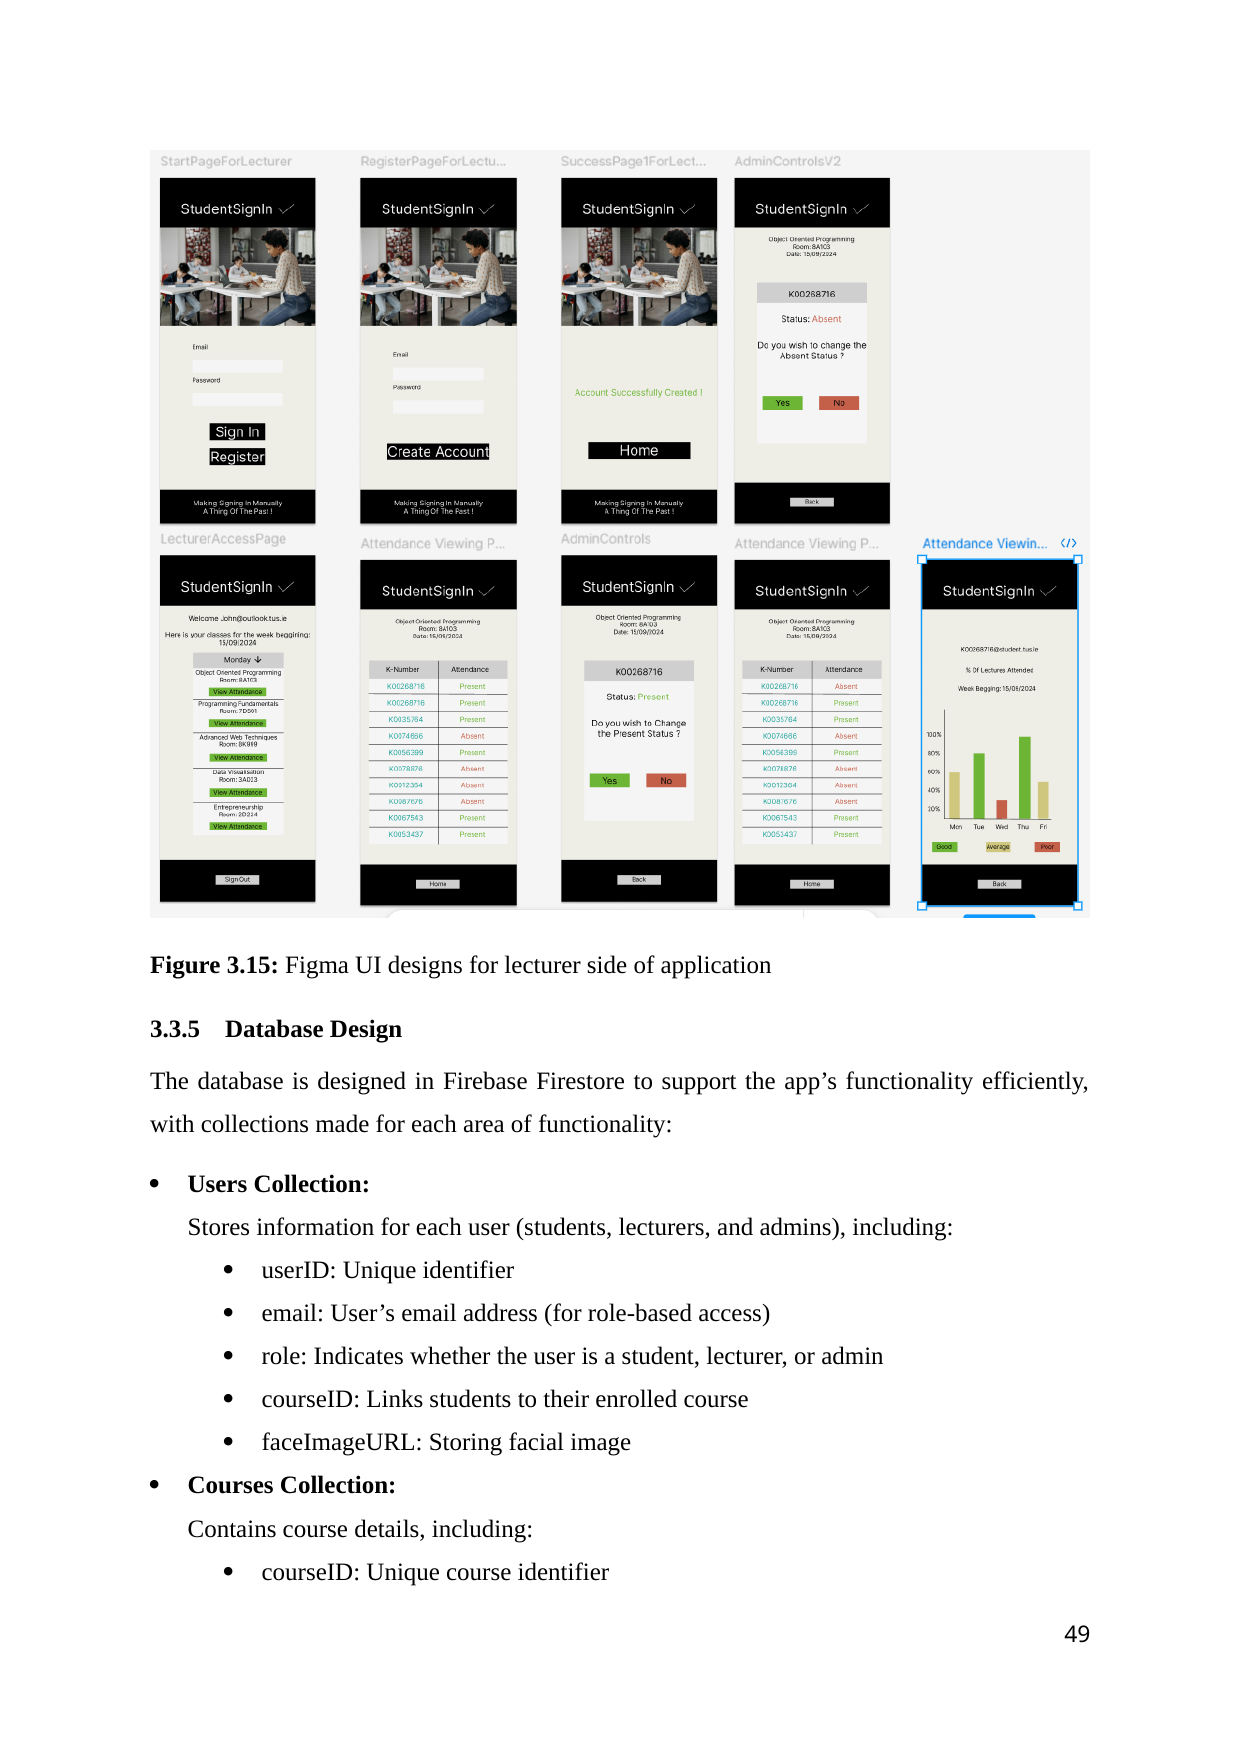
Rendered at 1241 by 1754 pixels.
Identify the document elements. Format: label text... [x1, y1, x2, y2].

subtitle Database Design [150, 1014, 1090, 1043]
list faceImageURL: Storing facial image [224, 1427, 1090, 1456]
list courseID: Links students to their enrolled course [224, 1384, 1090, 1413]
list Users Collection: Stores information for each user (students, lecturers, and admins), including: [150, 1169, 1090, 1241]
picture [150, 150, 1091, 918]
list userID: Unique identifier [224, 1255, 1090, 1284]
text The database is designed in Firebase Firestore to support the app’s functionality efficiently, with collections made for each area of functionality: [150, 1066, 1090, 1138]
list email: User’s email address (for role-based access) [224, 1298, 1090, 1327]
list Courses Collection: Contains course details, including: [150, 1471, 1090, 1542]
list role: Indicates whether the user is a student, lecturer, or admin [224, 1341, 1090, 1370]
list courseID: Unique course identifier [224, 1557, 1090, 1586]
